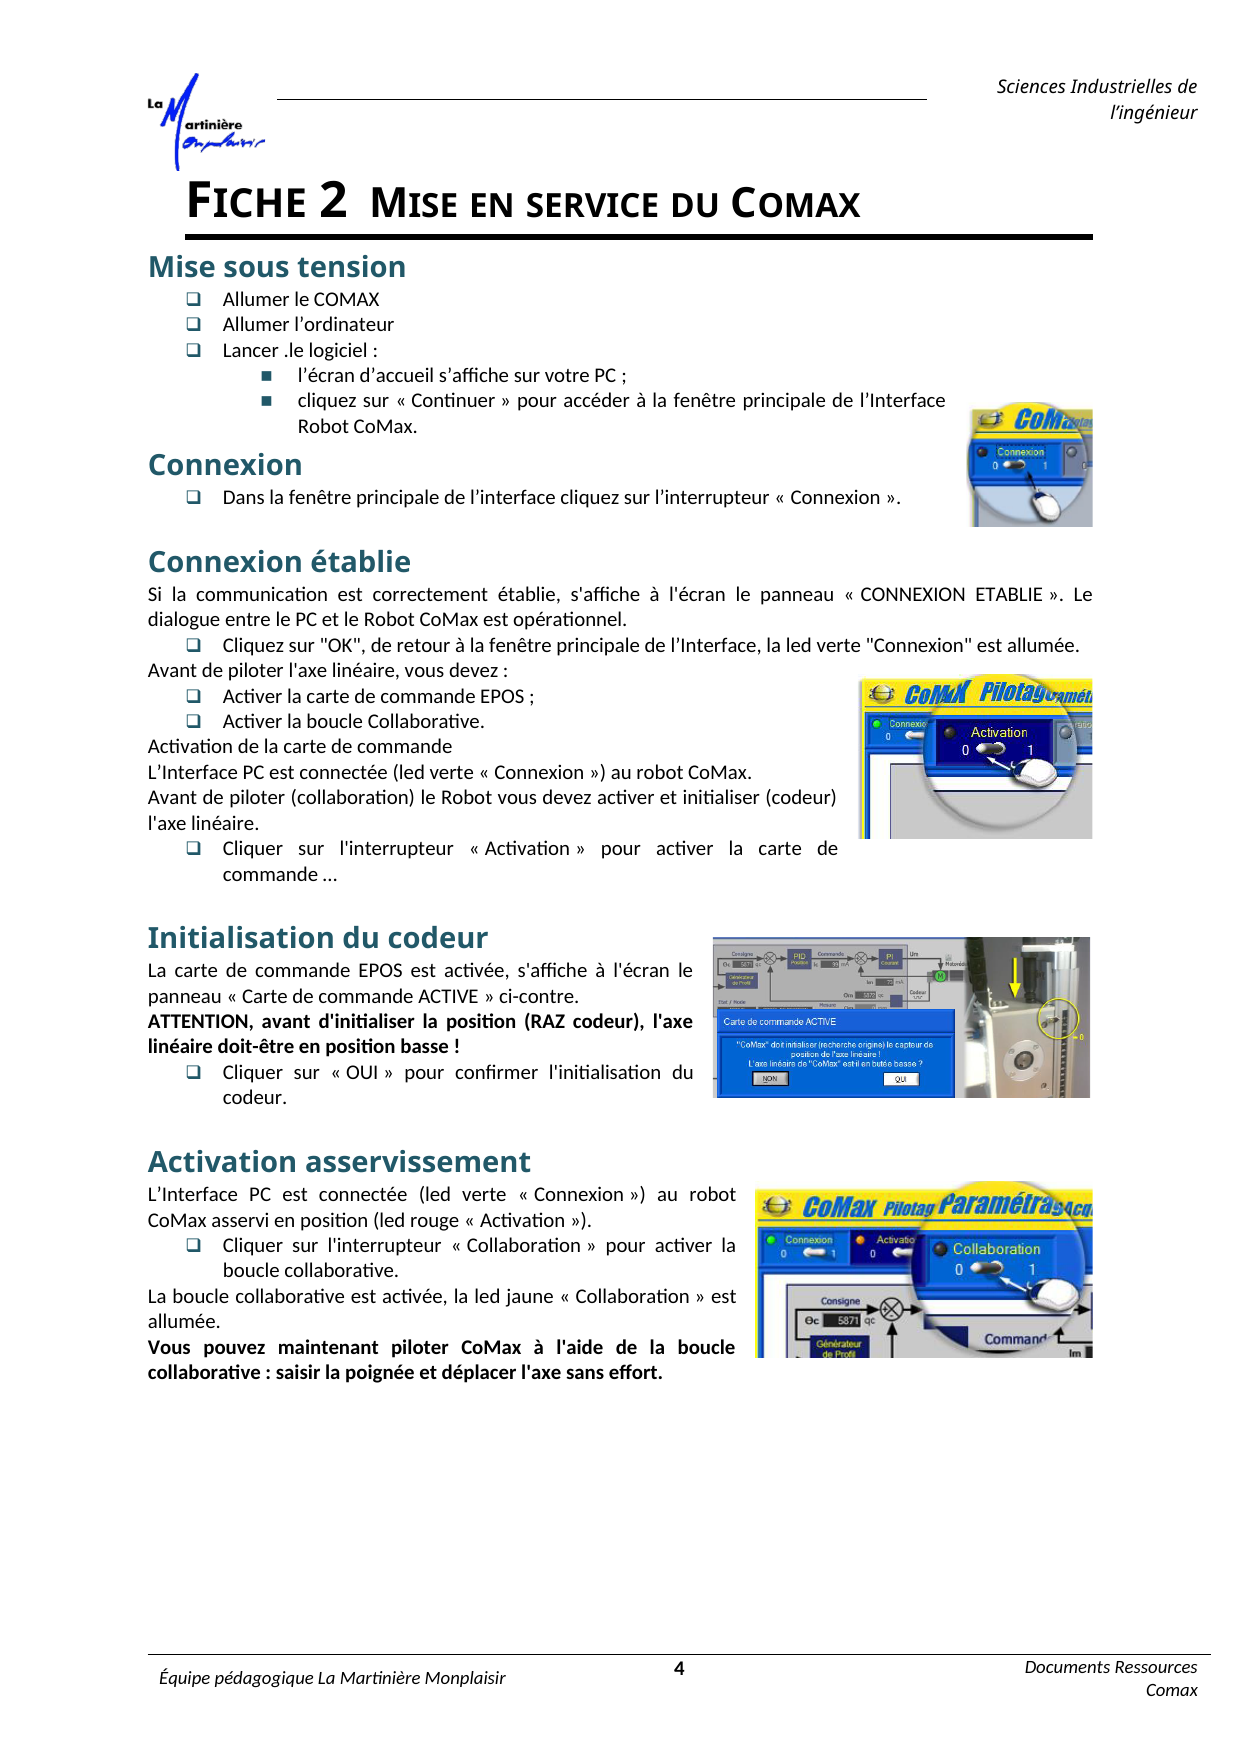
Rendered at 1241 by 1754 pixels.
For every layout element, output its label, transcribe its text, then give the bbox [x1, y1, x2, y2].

list Cliquez sur "OK", de retour à la fenêtre principale de l’Interface, la led verte "Connexion" est allumée. [185, 632, 1093, 657]
text La boucle collaborative est activée, la led jaune « Collaboration » est allumée. [148, 1283, 755, 1334]
picture [147, 73, 266, 171]
text Si la communication est correctement établie, s'affiche à l'écran le panneau « CONNEXION ETABLIE ». Le dialogue entre le PC et le Robot CoMax est opérationnel. [148, 581, 1093, 632]
text Avant de piloter l'axe linéaire, vous devez : [148, 657, 1093, 683]
subtitle Connexion établie [148, 541, 1093, 581]
text ATTENTION, avant d'initialiser la position (RAZ codeur), l'axe linéaire doit-être en position basse ! [148, 1008, 712, 1059]
text Avant de piloter (collaboration) le Robot vous devez activer et initialiser (codeur) l'axe linéaire. [148, 784, 857, 835]
text L’Interface PC est connectée (led verte « Connexion ») au robot CoMax. [148, 759, 857, 784]
list l’écran d’accueil s’affiche sur votre PC ; [260, 362, 1093, 388]
list Dans la fenêtre principale de l’interface cliquez sur l’interrupteur « Connexion ». [185, 484, 966, 510]
list cliquez sur « Continuer » pour accéder à la fenêtre principale de l’Interface Robot CoMax. [260, 388, 1093, 438]
list Activer la carte de commande EPOS ; [185, 683, 857, 708]
subtitle Activation asservissement [148, 1142, 1093, 1181]
text La carte de commande EPOS est activée, s'affiche à l'écran le panneau « Carte de commande ACTIVE » ci-contre. [148, 957, 712, 1008]
subtitle Connexion [148, 445, 966, 484]
list Cliquer sur « OUI » pour confirmer l'initialisation du codeur. [185, 1059, 1093, 1110]
list Cliquer sur l'interrupteur « Activation » pour activer la carte de commande … [185, 835, 1093, 886]
subtitle Initialisation du codeur [148, 918, 1093, 957]
list Activer la boucle Collaborative. [185, 708, 857, 734]
text Vous pouvez maintenant piloter CoMax à l'aide de la boucle collaborative : saisir la poignée et déplacer l'axe sans effort. [148, 1334, 1093, 1385]
subtitle Mise sous tension [148, 246, 1093, 286]
subtitle Mise en service du Comax [185, 163, 1093, 234]
text Activation de la carte de commande [148, 734, 857, 759]
list Allumer le COMAX [185, 286, 1093, 311]
list Cliquer sur l'interrupteur « Collaboration » pour activer la boucle collaborative. [185, 1232, 755, 1283]
list Allumer l’ordinateur [185, 311, 1093, 337]
list Lancer .le logiciel : [185, 337, 1093, 362]
text L’Interface PC est connectée (led verte « Connexion ») au robot CoMax asservi en position (led rouge « Activation »). [148, 1181, 755, 1232]
